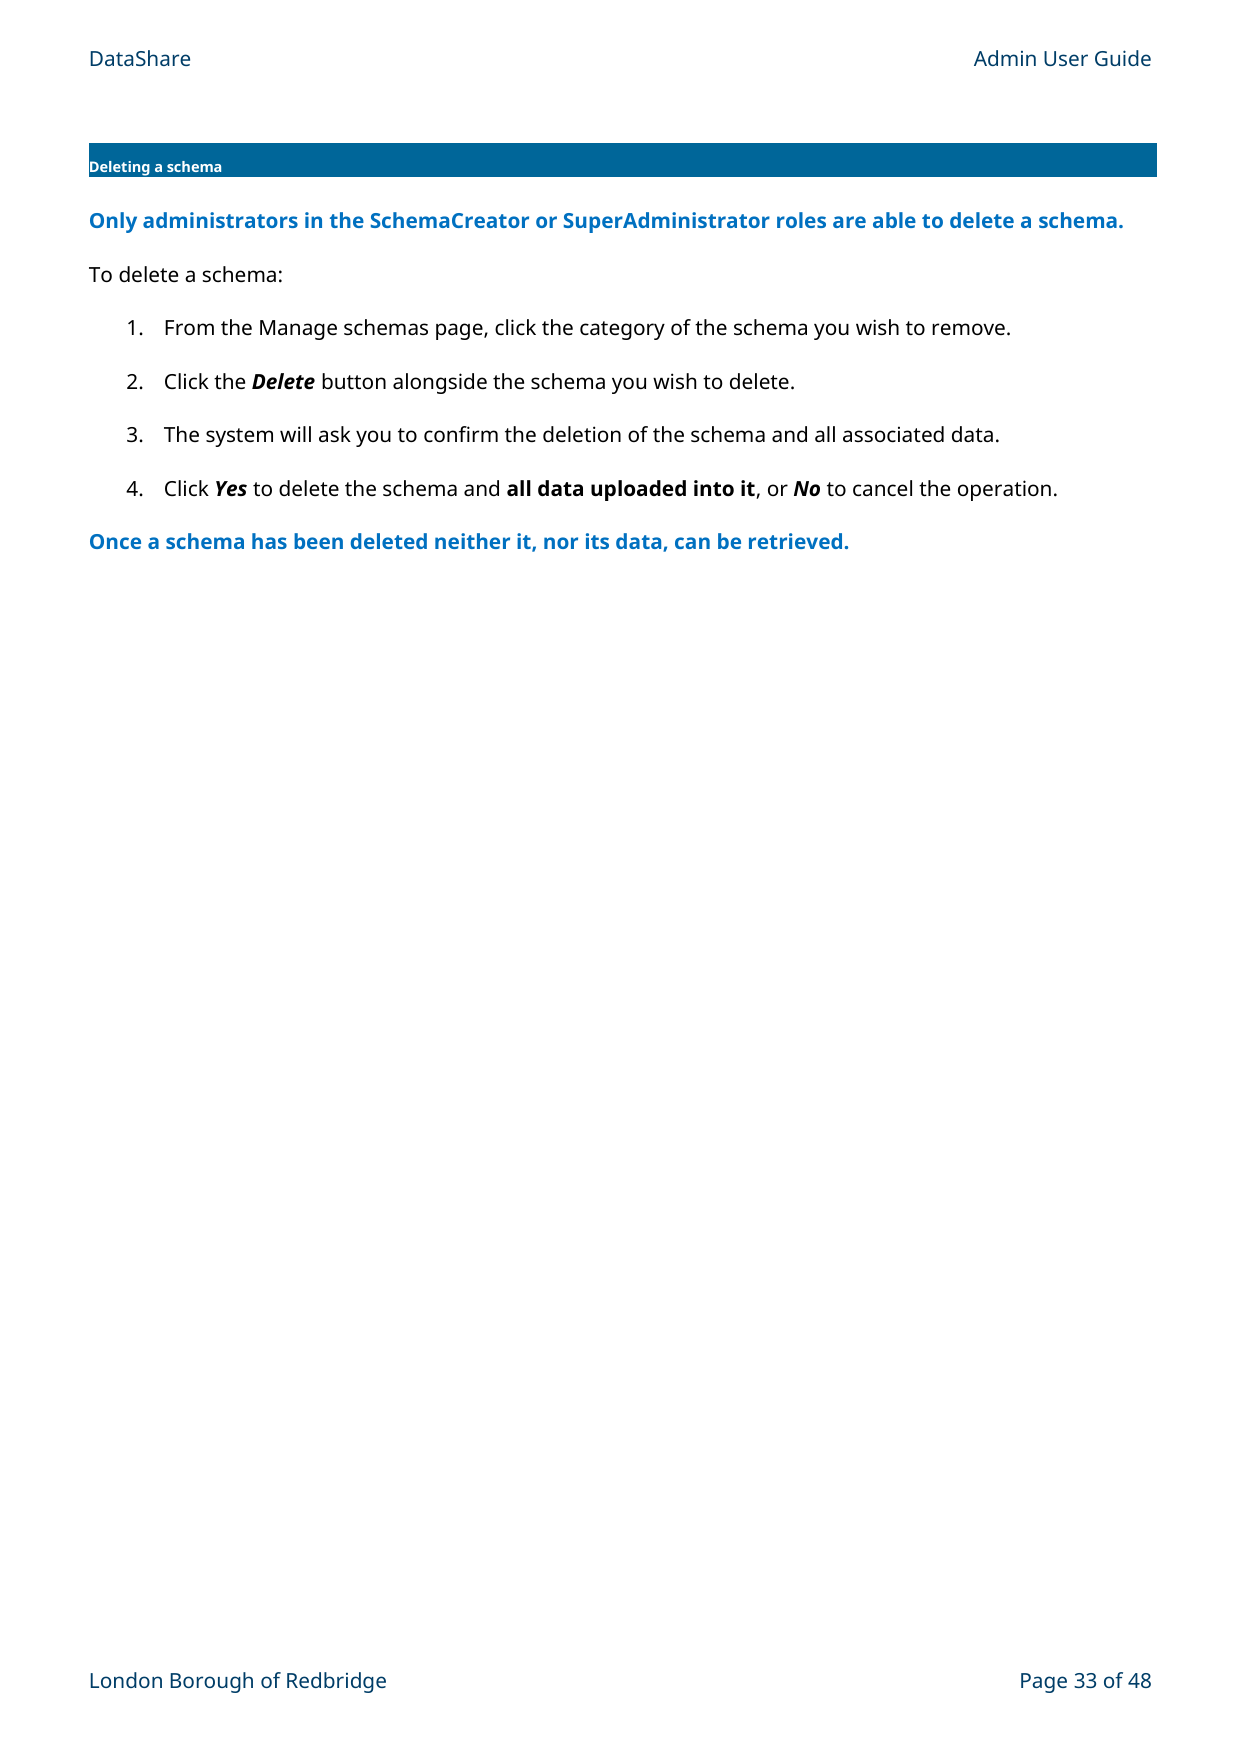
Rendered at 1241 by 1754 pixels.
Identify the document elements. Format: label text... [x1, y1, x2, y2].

subtitle Deleting a schema [89, 143, 1157, 177]
list From the Manage schemas page, click the category of the schema you wish to remove. [126, 313, 1152, 342]
text Only administrators in the SchemaCreator or SuperAdministrator roles are able to delete a schema. [89, 207, 1152, 235]
text To delete a schema: [89, 260, 1152, 288]
list Click Yes to delete the schema and all data uploaded into it, or No to cancel the operation. [126, 474, 1152, 502]
list The system will ask you to confirm the deletion of the schema and all associated data. [126, 420, 1152, 449]
list Click the Delete button alongside the schema you wish to delete. [126, 367, 1152, 395]
text Once a schema has been deleted neither it, nor its data, can be retrieved. [89, 527, 1152, 556]
